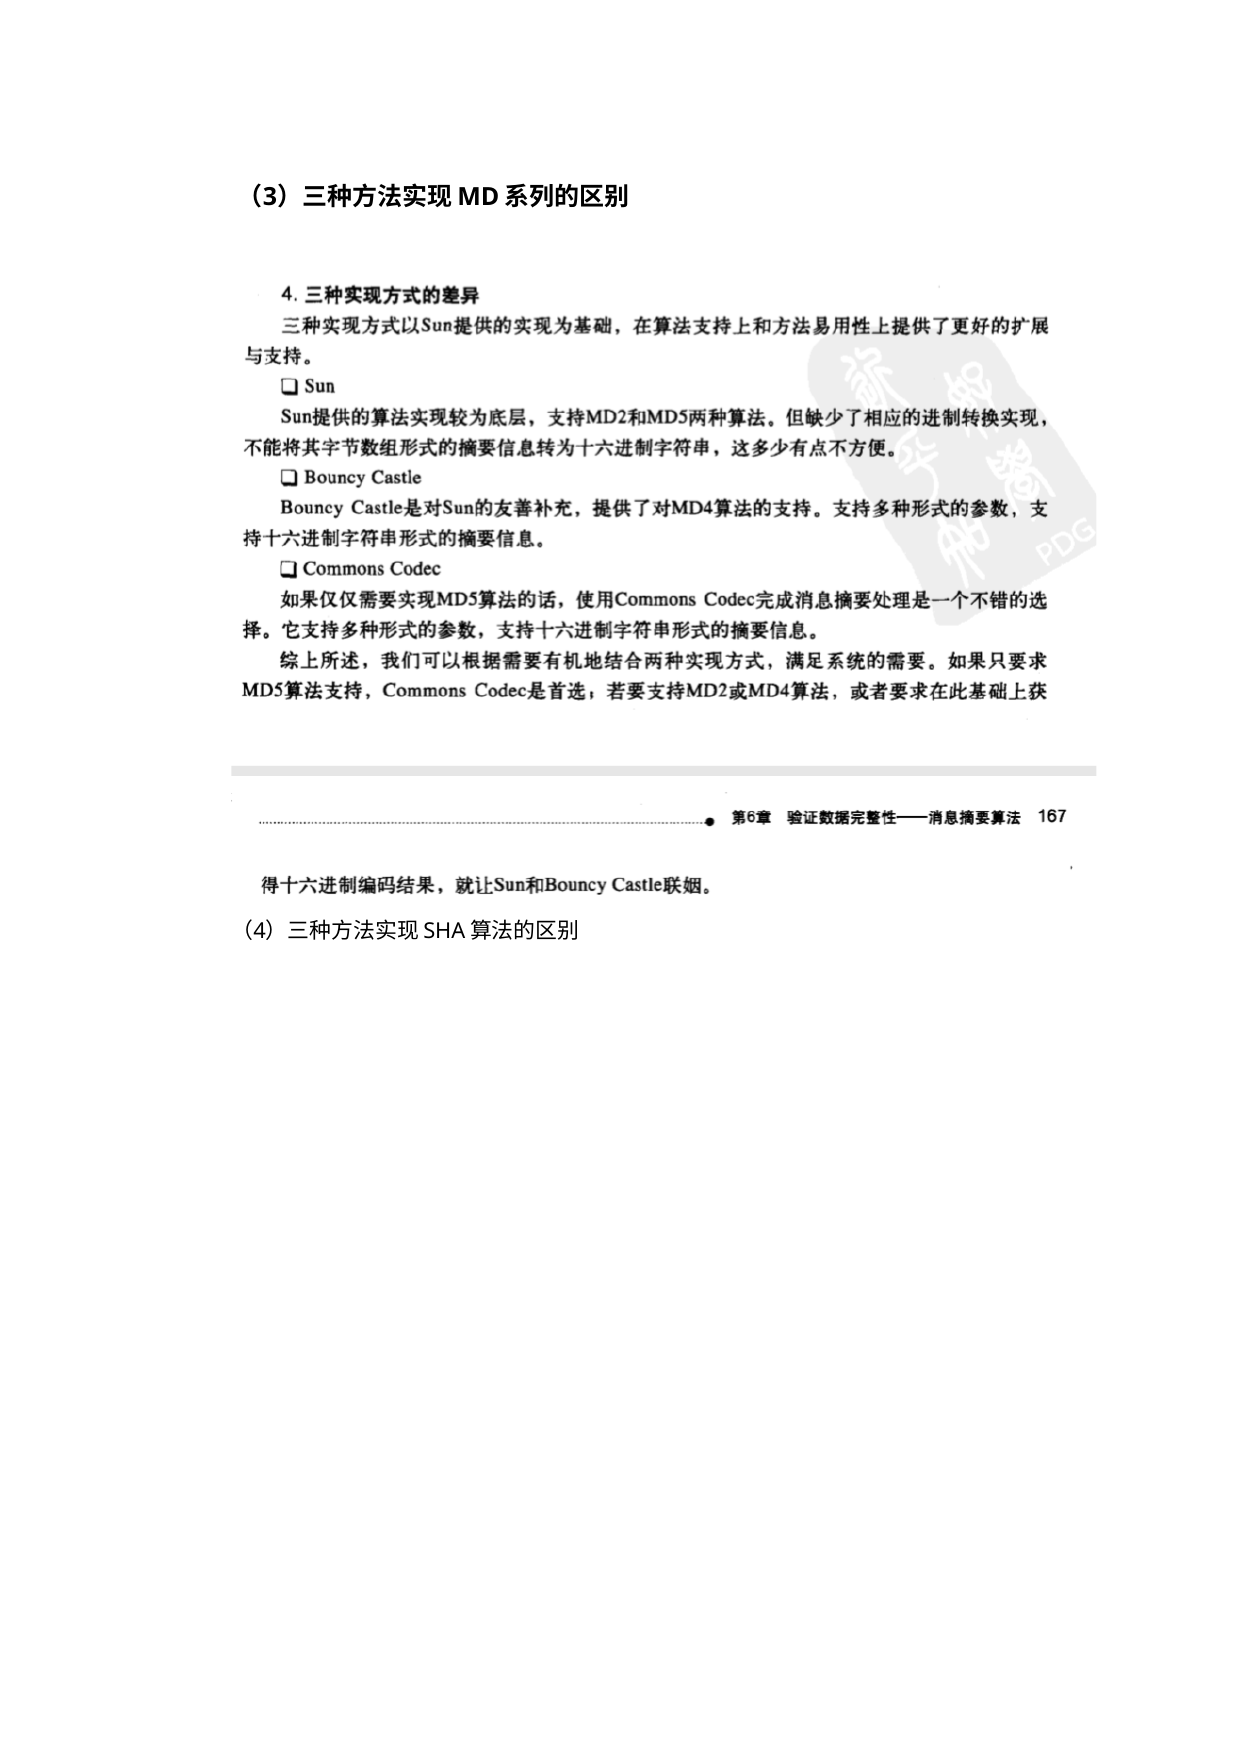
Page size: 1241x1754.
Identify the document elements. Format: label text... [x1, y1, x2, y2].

text （4）三种方法实现SHA算法的区别 [187, 913, 1053, 945]
picture [231, 280, 1097, 895]
subtitle （3）三种方法实现MD系列的区别 [187, 162, 1053, 227]
